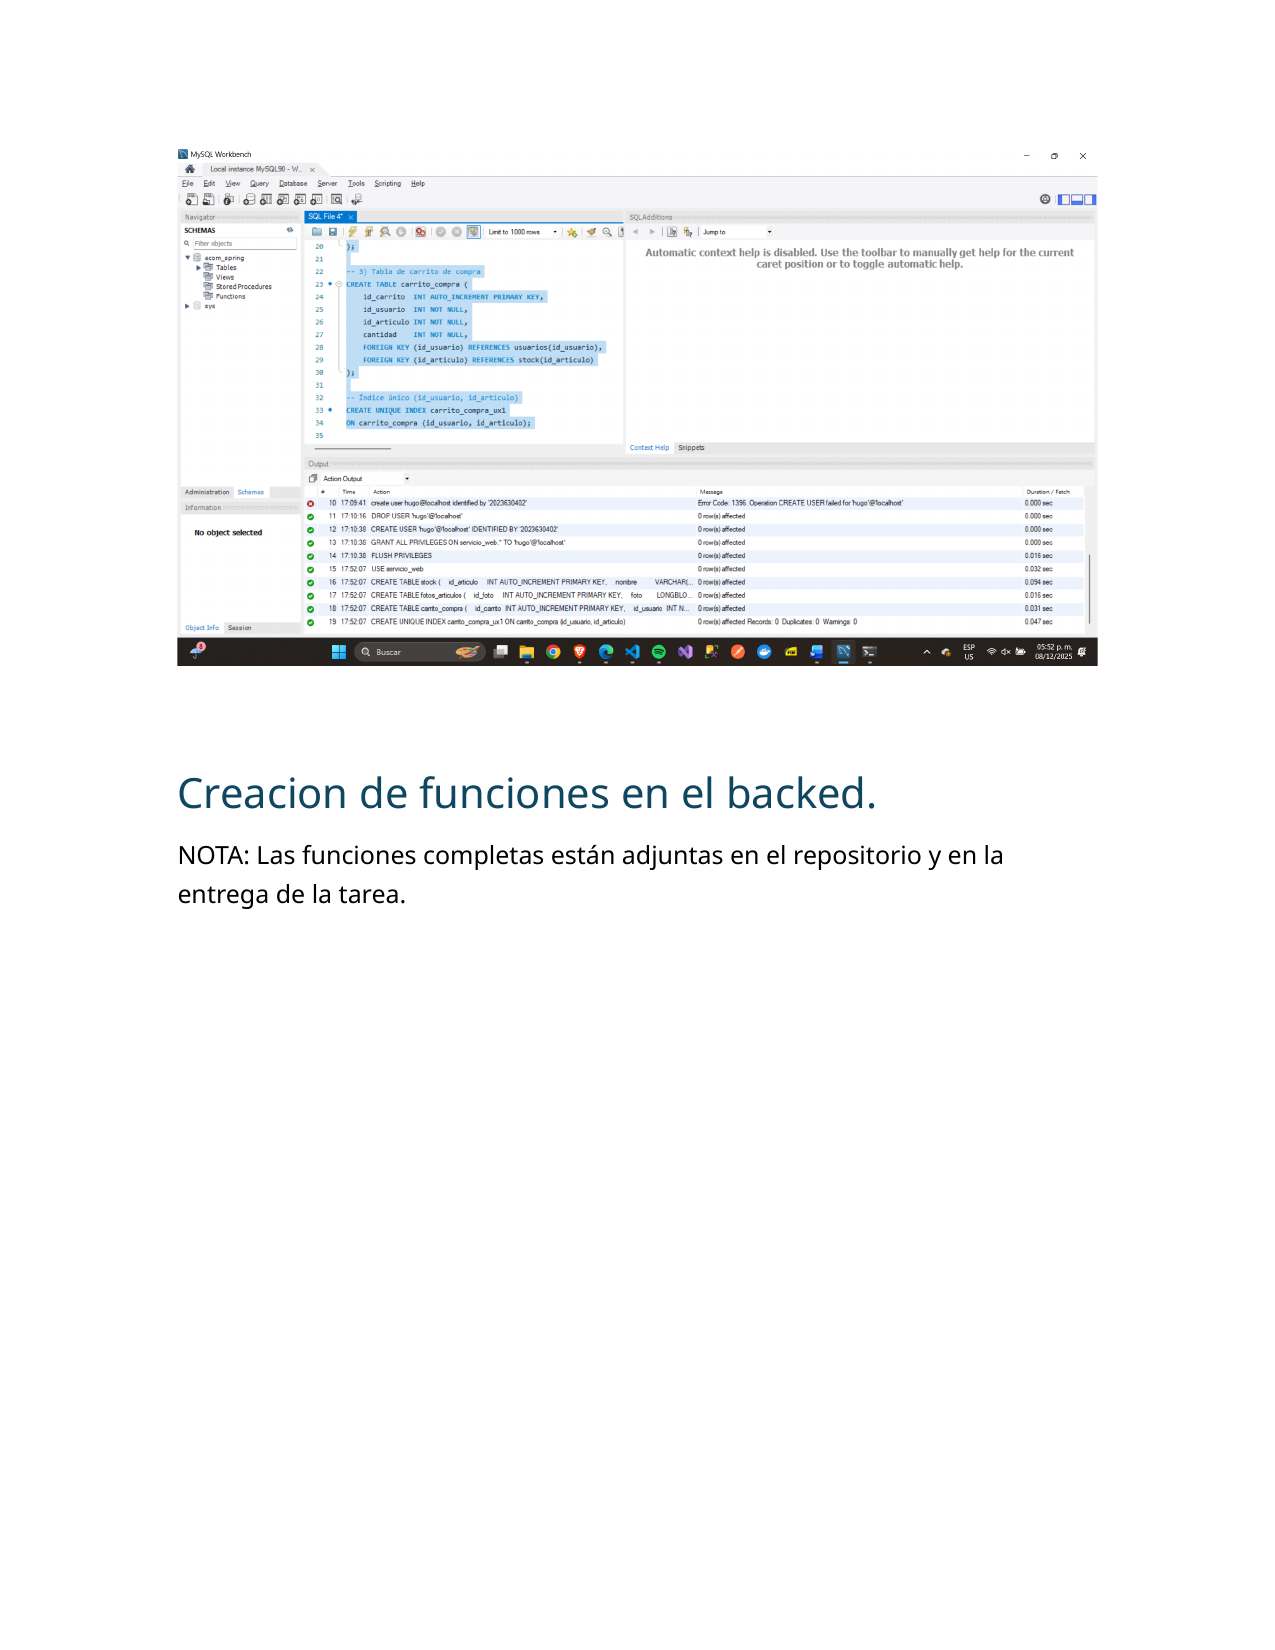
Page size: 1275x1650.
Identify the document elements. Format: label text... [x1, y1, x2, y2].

picture [177, 147, 1098, 666]
subtitle Creacion de funciones en el backed. [177, 764, 1098, 821]
text NOTA: Las funciones completas están adjuntas en el repositorio y en la entrega de la tarea. [177, 837, 1098, 911]
